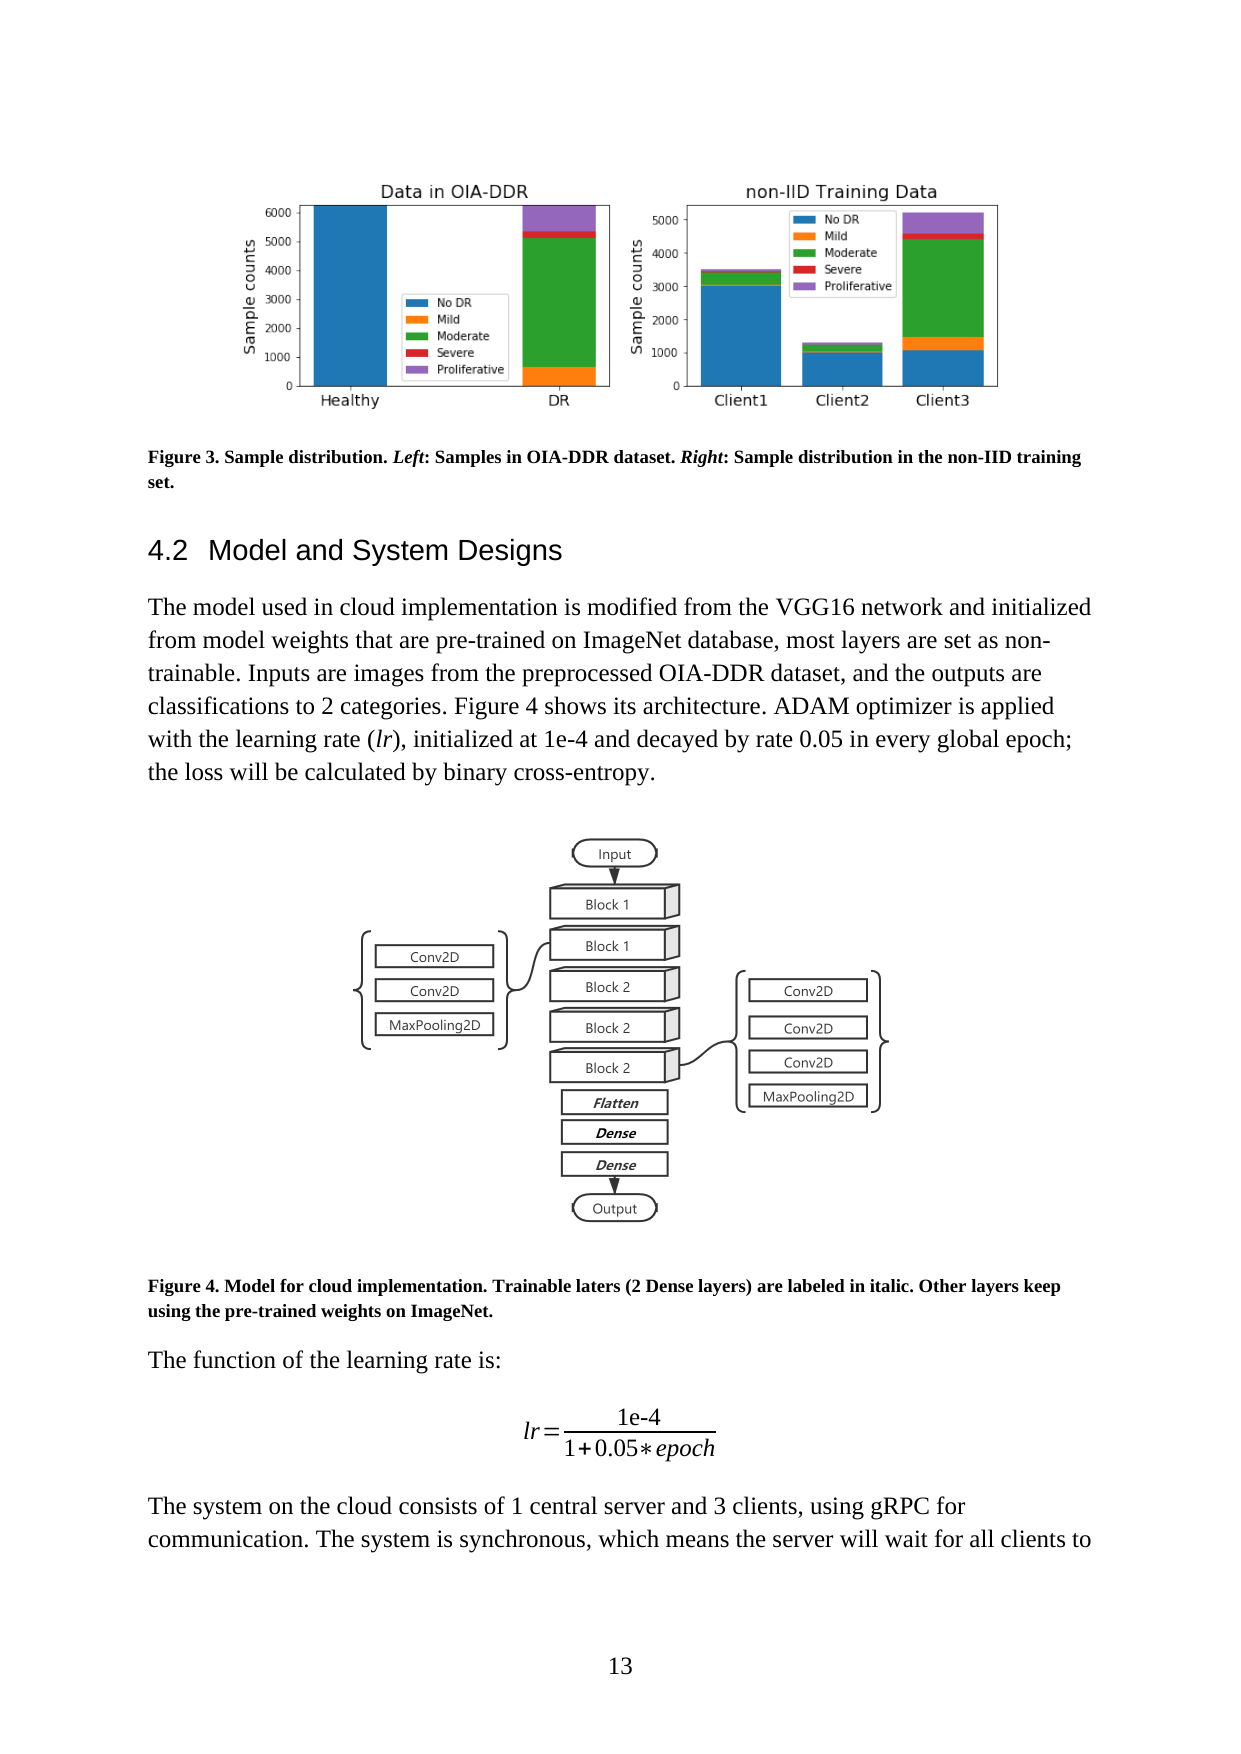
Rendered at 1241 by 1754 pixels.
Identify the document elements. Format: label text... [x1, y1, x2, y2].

text The model used in cloud implementation is modified from the VGG16 network and initialized from model weights that are pre-trained on ImageNet database, most layers are set as non-trainable. Inputs are images from the preprocessed OIA-DDR dataset, and the outputs are classifications to 2 categories. Figure 4 shows its architecture. ADAM optimizer is applied with the learning rate (lr), initialized at 1e-4 and decayed by rate 0.05 in every global epoch; the loss will be calculated by binary cross-entropy. [148, 592, 1092, 786]
text Figure 4. Model for cloud implementation. Trainable laters (2 Dense layers) are labeled in italic. Other layers keep using the pre-trained weights on ImageNet. [148, 1275, 1092, 1321]
text Figure 3. Sample distribution. Left: Samples in OIA-DDR dataset. Right: Sample distribution in the non-IID training set. [148, 446, 1092, 493]
picture [236, 177, 617, 417]
text The function of the learning rate is: [148, 1345, 1092, 1374]
picture [328, 815, 913, 1246]
subtitle Model and System Designs [148, 533, 1092, 567]
picture [623, 177, 1005, 417]
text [148, 1491, 1092, 1553]
